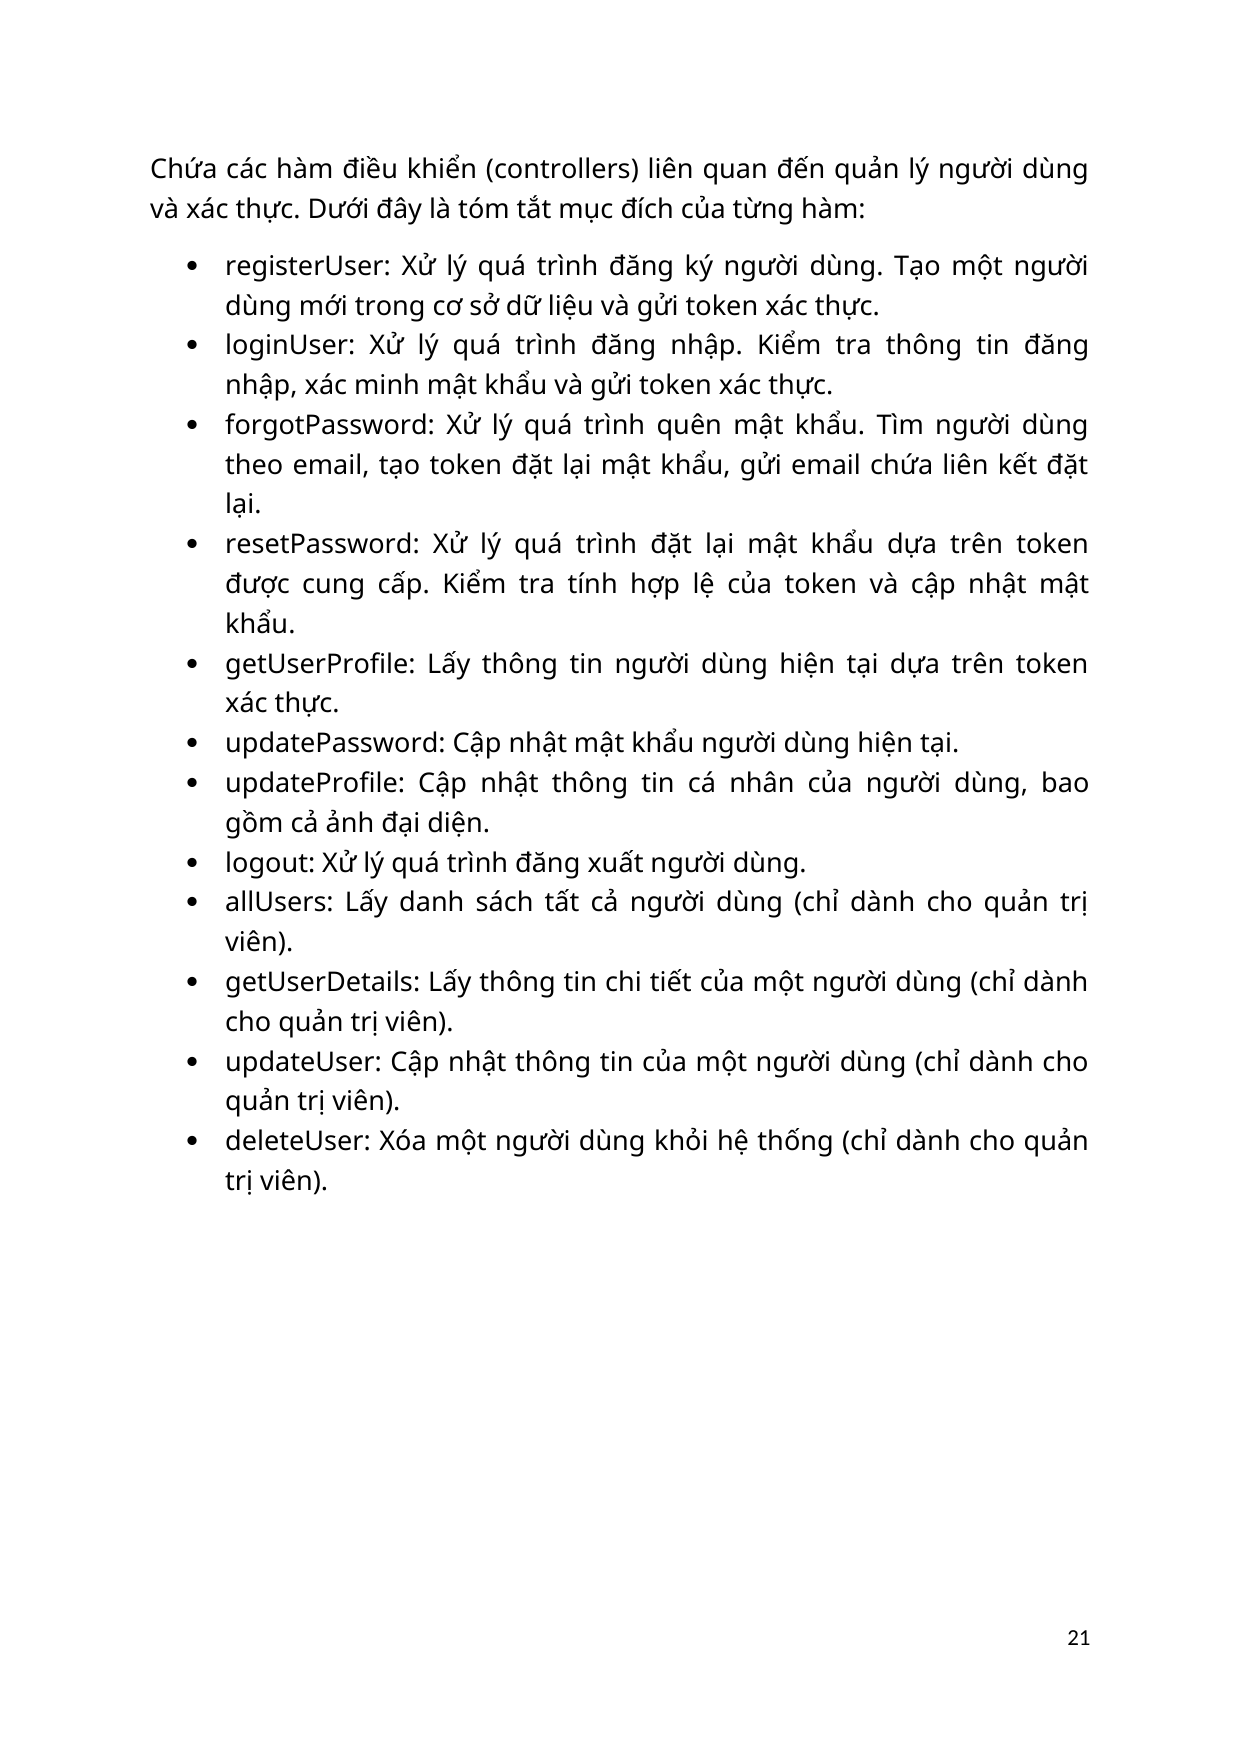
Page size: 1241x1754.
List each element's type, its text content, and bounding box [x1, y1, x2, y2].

list getUserDetails: Lấy thông tin chi tiết của một người dùng (chỉ dành cho quản trị viên). [187, 962, 1090, 1039]
list forgotPassword: Xử lý quá trình quên mật khẩu. Tìm người dùng theo email, tạo token đặt lại mật khẩu, gửi email chứa liên kết đặt lại. [187, 405, 1090, 522]
list getUserProfile: Lấy thông tin người dùng hiện tại dựa trên token xác thực. [187, 644, 1090, 721]
list logout: Xử lý quá trình đăng xuất người dùng. [187, 843, 1090, 880]
list registerUser: Xử lý quá trình đăng ký người dùng. Tạo một người dùng mới trong cơ sở dữ liệu và gửi token xác thực. [187, 246, 1090, 323]
text Chứa các hàm điều khiển (controllers) liên quan đến quản lý người dùng và xác thực. Dưới đây là tóm tắt mục đích của từng hàm: [150, 150, 1090, 227]
list allUsers: Lấy danh sách tất cả người dùng (chỉ dành cho quản trị viên). [187, 883, 1090, 959]
list deleteUser: Xóa một người dùng khỏi hệ thống (chỉ dành cho quản trị viên). [187, 1122, 1090, 1198]
list updateUser: Cập nhật thông tin của một người dùng (chỉ dành cho quản trị viên). [187, 1042, 1090, 1119]
list resetPassword: Xử lý quá trình đặt lại mật khẩu dựa trên token được cung cấp. Kiểm tra tính hợp lệ của token và cập nhật mật khẩu. [187, 525, 1090, 641]
list updatePassword: Cập nhật mật khẩu người dùng hiện tại. [187, 724, 1090, 761]
list updateProfile: Cập nhật thông tin cá nhân của người dùng, bao gồm cả ảnh đại diện. [187, 763, 1090, 840]
list loginUser: Xử lý quá trình đăng nhập. Kiểm tra thông tin đăng nhập, xác minh mật khẩu và gửi token xác thực. [187, 326, 1090, 402]
